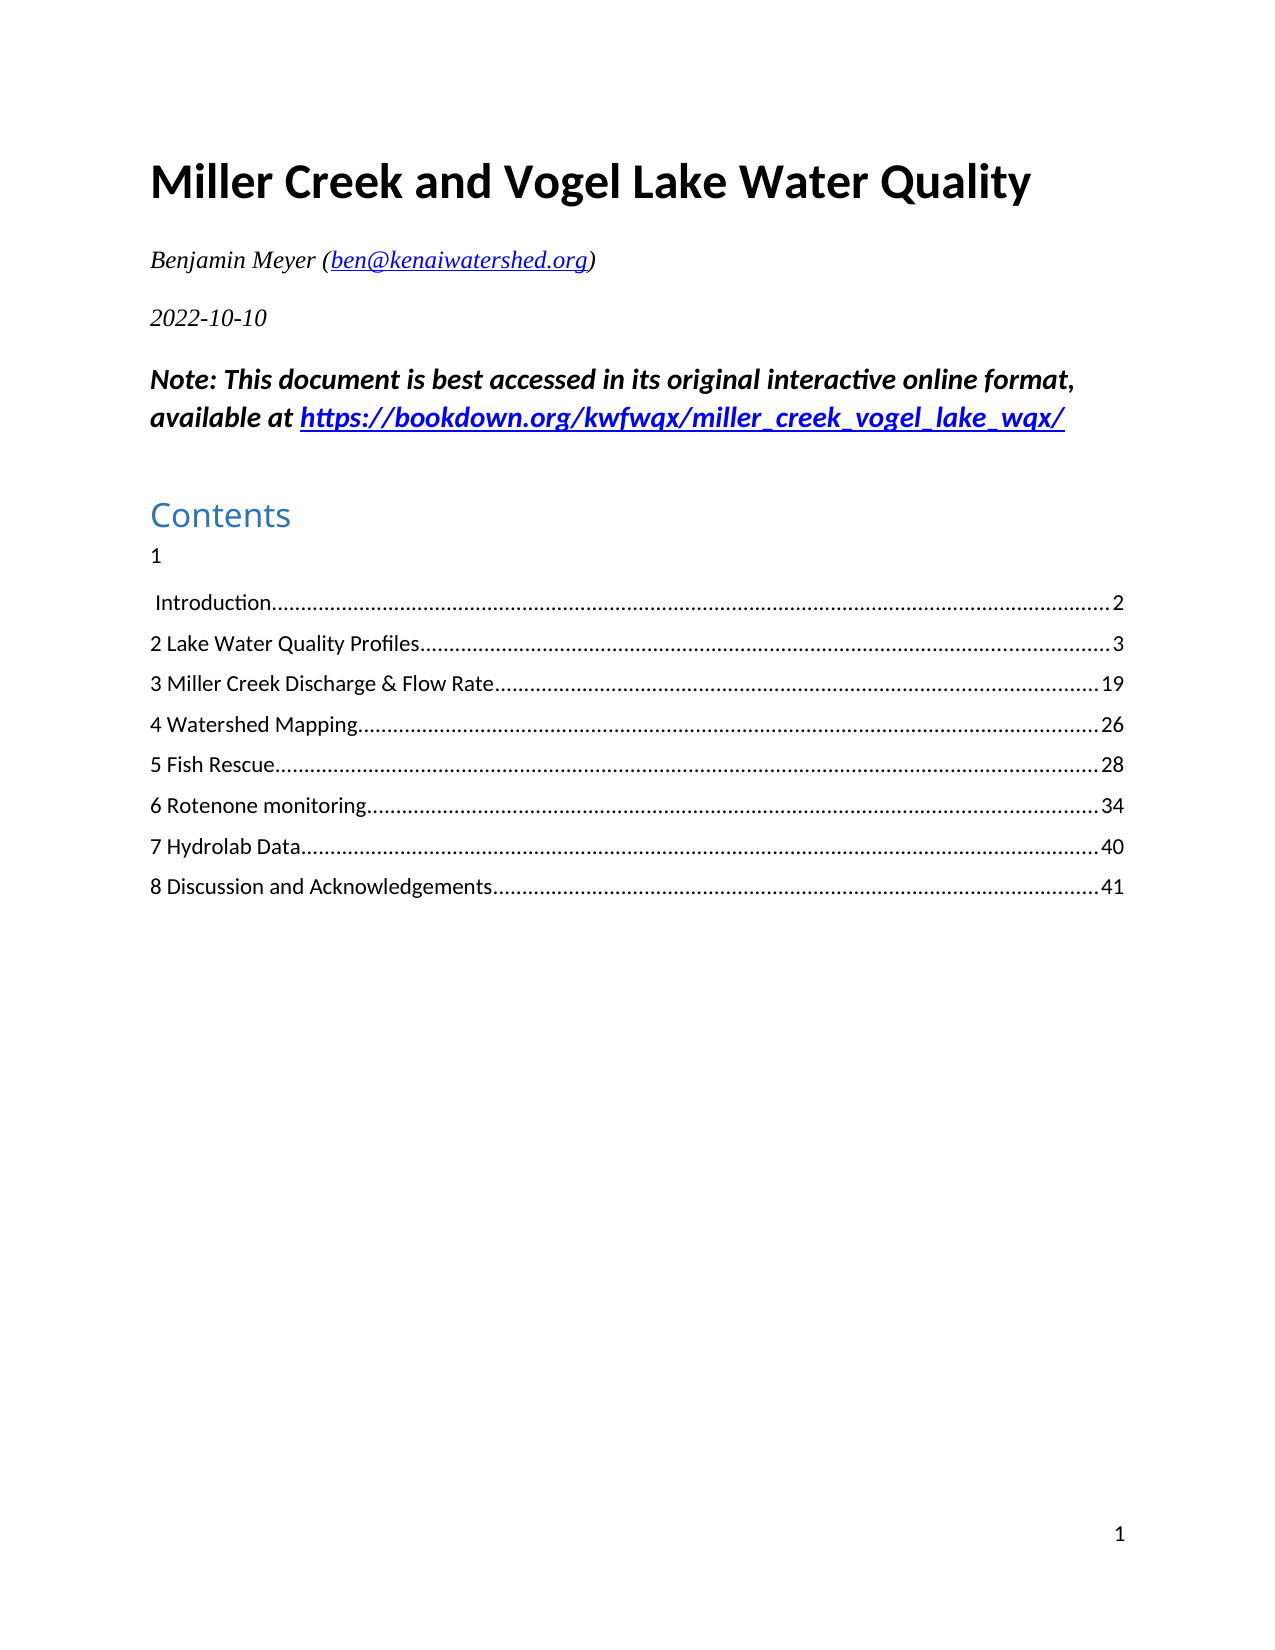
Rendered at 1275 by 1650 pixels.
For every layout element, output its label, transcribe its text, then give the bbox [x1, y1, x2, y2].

text 2022-10-10 [150, 303, 1125, 332]
text Note: This document is best accessed in its original interactive online format, available at https://bookdown.org/kwfwqx/miller_creek_vogel_lake_wqx/ [150, 361, 1125, 465]
text Miller Creek and Vogel Lake Water Quality [150, 150, 1125, 211]
text Benjamin Meyer (ben@kenaiwatershed.org) [150, 245, 1125, 274]
